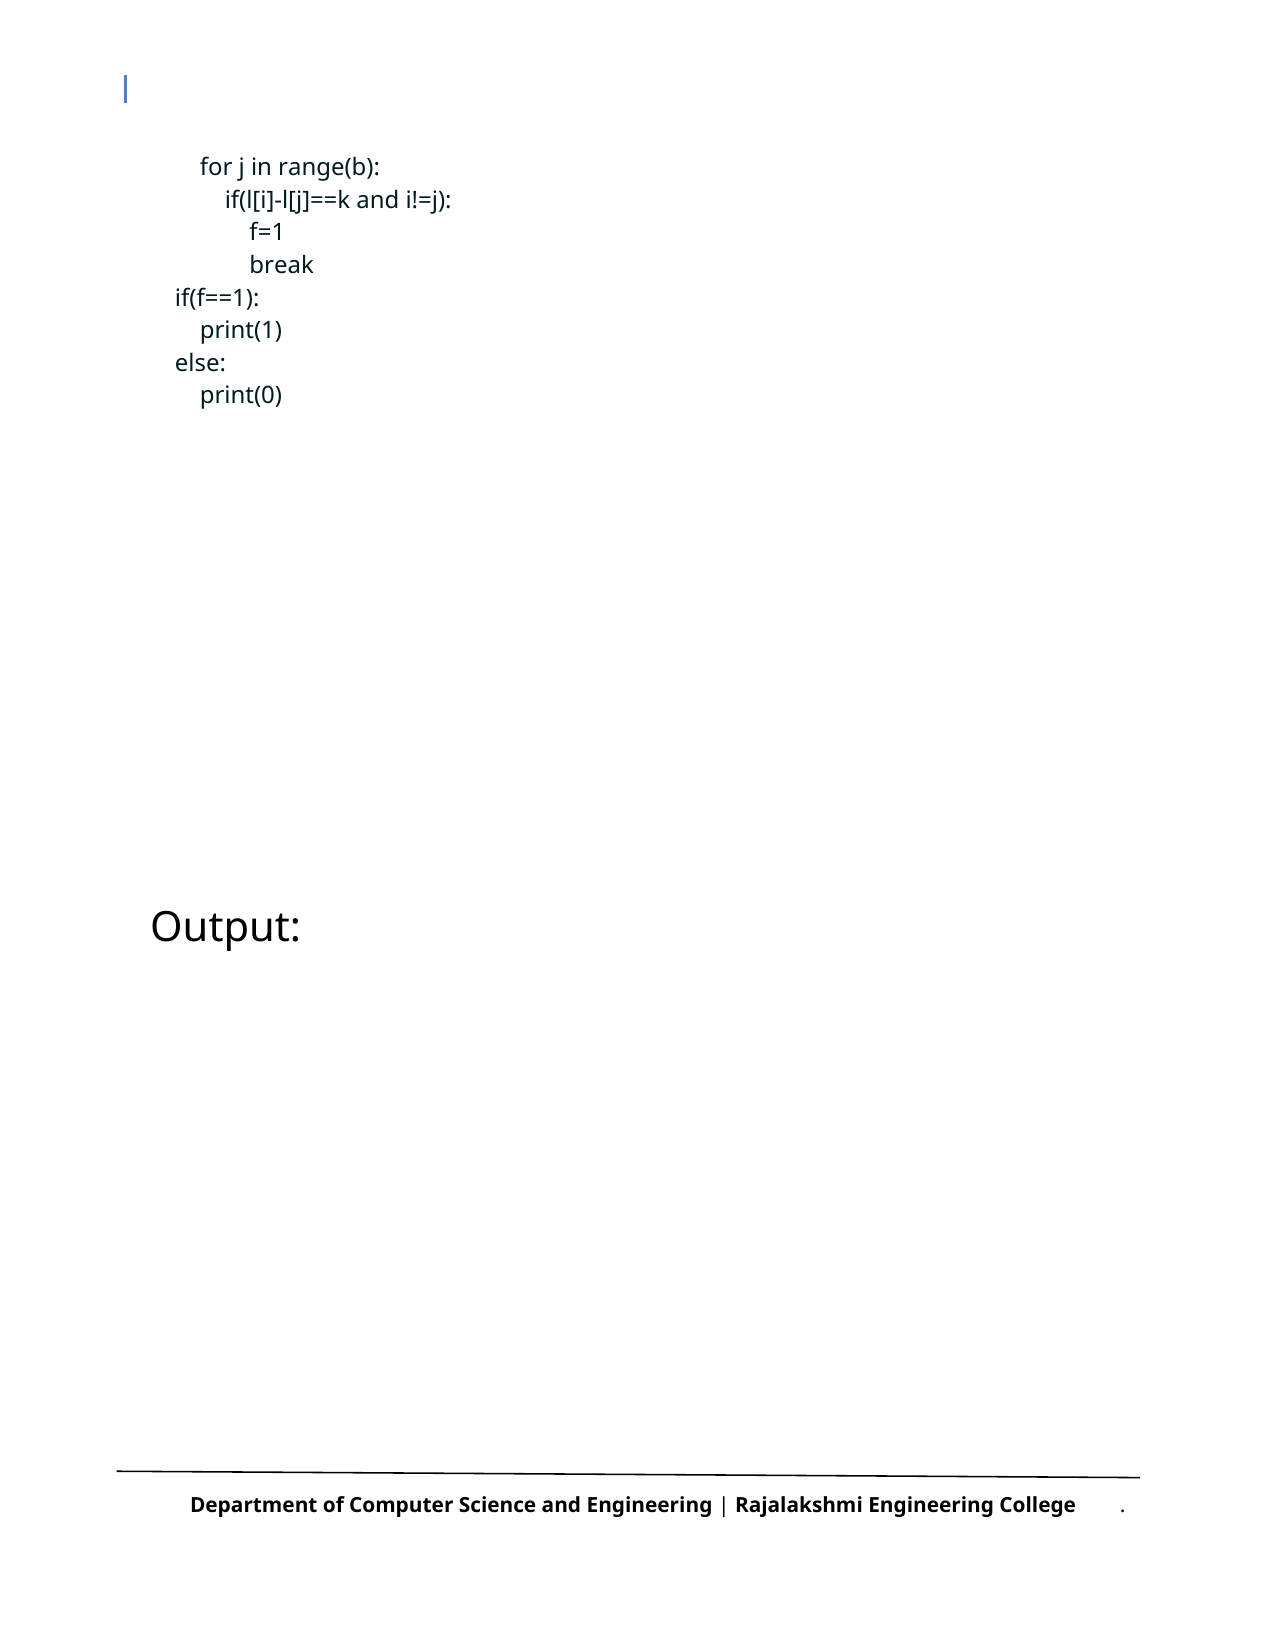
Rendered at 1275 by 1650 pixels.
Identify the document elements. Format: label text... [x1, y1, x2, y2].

text else: [150, 346, 1125, 378]
text print(1) [150, 313, 1125, 346]
text break [150, 248, 1125, 280]
text if(f==1): [150, 280, 1125, 313]
text print(0) [150, 378, 1125, 411]
text for j in range(b): [150, 150, 1125, 183]
text if(l[i]-l[j]==k and i!=j): [150, 183, 1125, 215]
text Output: [150, 896, 1125, 953]
text f=1 [150, 215, 1125, 248]
